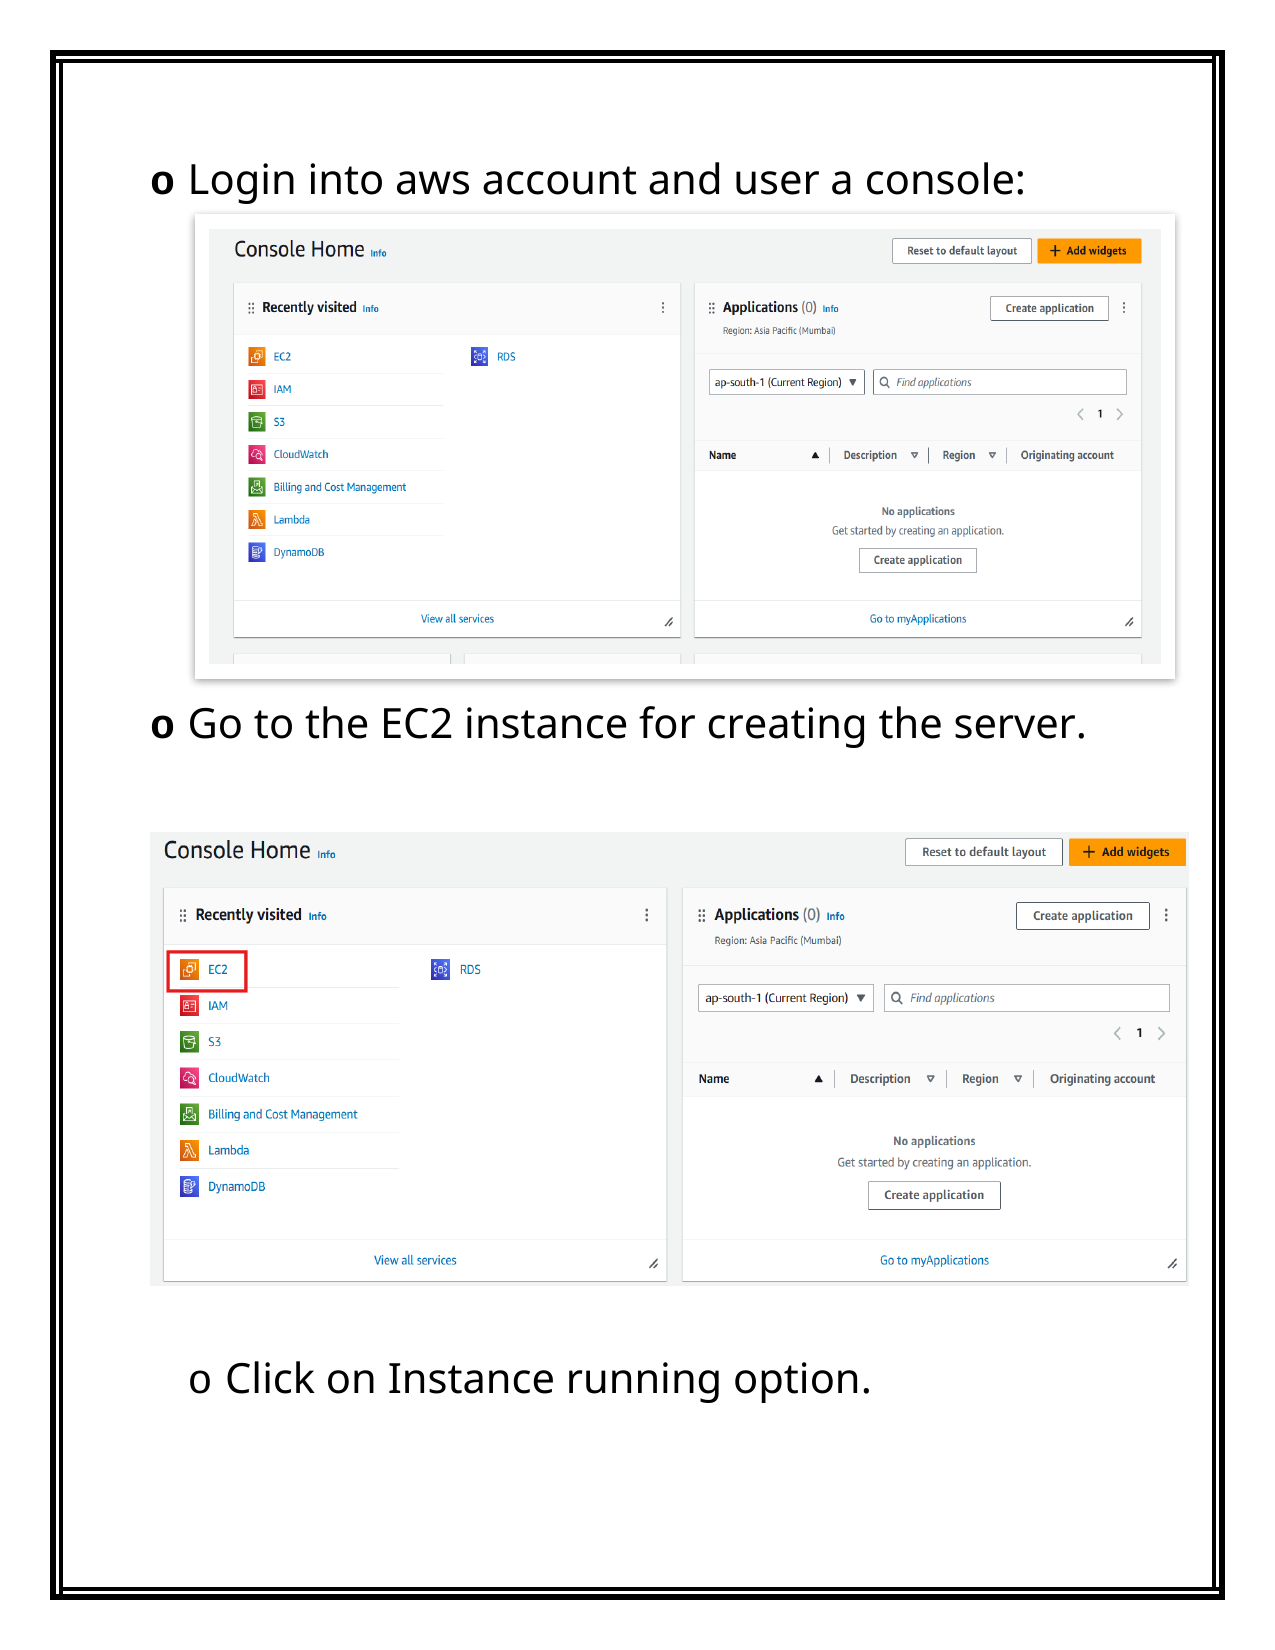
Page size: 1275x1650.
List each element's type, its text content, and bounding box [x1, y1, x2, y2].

list Go to the EC2 instance for creating the server. [150, 694, 1125, 751]
list Click on Instance running option. [187, 1349, 1125, 1406]
picture [150, 832, 1189, 1286]
picture [209, 229, 1161, 664]
